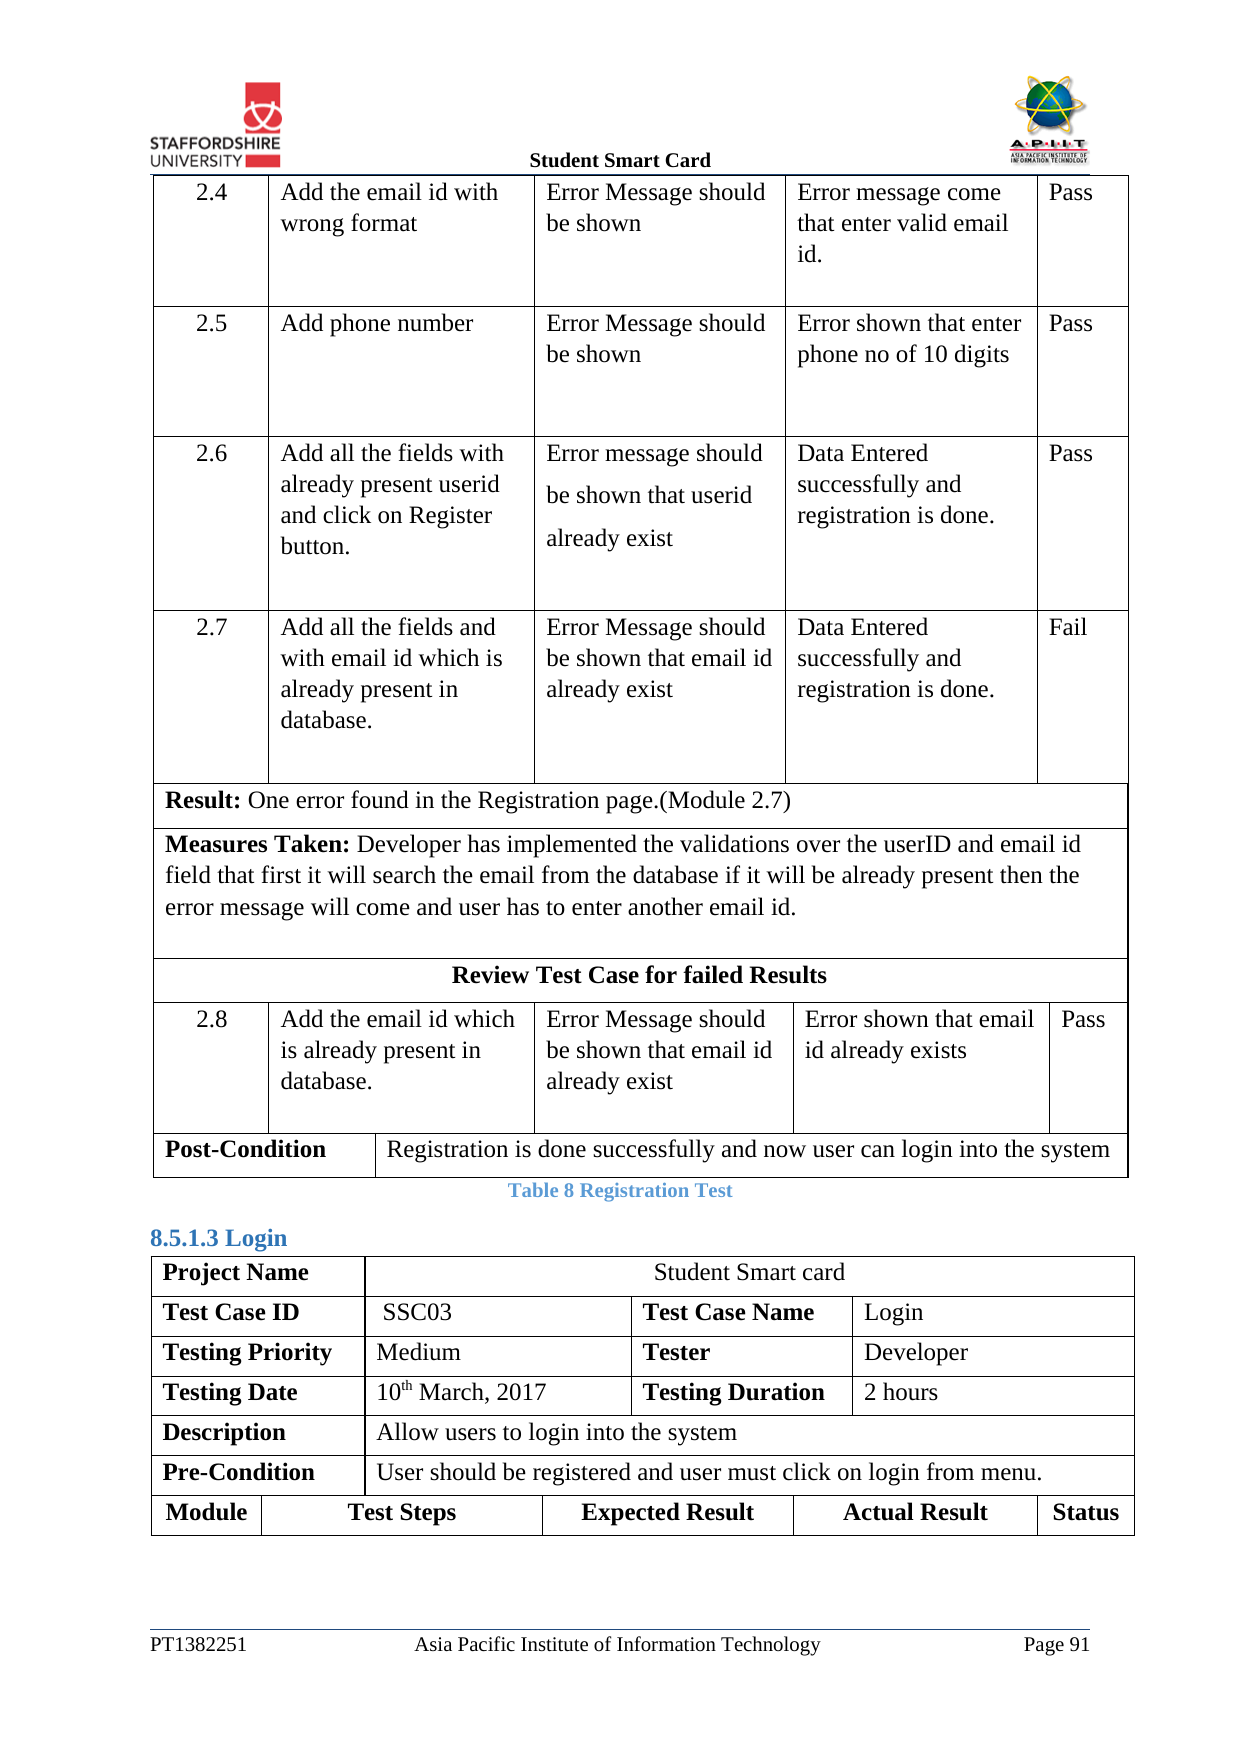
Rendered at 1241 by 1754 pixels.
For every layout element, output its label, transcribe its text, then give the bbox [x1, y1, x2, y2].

table_cell Login [853, 1297, 1134, 1336]
table_cell 2.7 [154, 611, 268, 783]
table_cell SSC03 [366, 1297, 631, 1336]
table_cell Add all the fields with already present userid and click on Register button. [269, 437, 534, 610]
table_cell 2.8 [154, 1003, 268, 1132]
subtitle 8.5.1.3 Login [150, 1223, 1090, 1251]
table_header Student Smart card [366, 1257, 1134, 1296]
table_cell Expected Result [543, 1496, 793, 1535]
table_cell Fail [1038, 611, 1128, 783]
table_cell 10th March, 2017 [366, 1377, 631, 1415]
table_cell 2.4 [154, 176, 268, 306]
table_cell Testing Duration [632, 1377, 852, 1415]
table_cell Error message should be shown that userid already exist [535, 437, 785, 610]
table_cell Add phone number [269, 307, 534, 436]
table_cell Data Entered successfully and registration is done. [786, 611, 1037, 783]
table_cell Add all the fields and with email id which is already present in database. [269, 611, 534, 783]
table_cell Add the email id with wrong format [269, 176, 534, 306]
table_cell Medium [366, 1337, 631, 1376]
table_cell Error shown that email id already exists [794, 1003, 1049, 1132]
table_cell Test Case ID [152, 1297, 364, 1336]
table_cell User should be registered and user must click on login from menu. [366, 1456, 1134, 1495]
table_cell Module [152, 1496, 261, 1535]
table_cell Error message come that enter valid email id. [786, 176, 1037, 306]
table_cell Error Message should be shown [535, 307, 785, 436]
table_cell Result: One error found in the Registration page.(Module 2.7) [154, 784, 1127, 827]
picture [150, 82, 282, 168]
table_cell Pass [1050, 1003, 1127, 1132]
table_cell Testing Date [152, 1377, 364, 1415]
table_cell Error shown that enter phone no of 10 digits [786, 307, 1037, 436]
picture [1007, 73, 1091, 168]
table_cell Post-Condition [154, 1134, 375, 1177]
table_cell Actual Result [794, 1496, 1037, 1535]
table_cell Add the email id which is already present in database. [269, 1003, 534, 1132]
table_cell Pass [1038, 176, 1128, 306]
table_cell Data Entered successfully and registration is done. [786, 437, 1037, 610]
table_cell 2.6 [154, 437, 268, 610]
table_cell Test Case Name [632, 1297, 852, 1336]
table_cell Error Message should be shown that email id already exist [535, 1003, 793, 1132]
table_cell Measures Taken: Developer has implemented the validations over the userID and email id field that first it will search the email from the database if it will be already present then the error message will come and user has to enter another email id. [154, 829, 1127, 958]
table_cell Registration is done successfully and now user can login into the system [376, 1134, 1127, 1177]
text Table 8 Registration Test [150, 1178, 1090, 1202]
table_cell Review Test Case for failed Results [154, 959, 1127, 1002]
table_cell Pre-Condition [152, 1456, 364, 1495]
table_cell 2 hours [853, 1377, 1134, 1415]
table_cell Description [152, 1416, 364, 1455]
table_cell Testing Priority [152, 1337, 364, 1376]
table_cell Allow users to login into the system [366, 1416, 1134, 1455]
table_cell Developer [853, 1337, 1134, 1376]
table_cell Test Steps [262, 1496, 542, 1535]
table_cell Pass [1038, 307, 1128, 436]
table_cell Error Message should be shown [535, 176, 785, 306]
table_cell 2.5 [154, 307, 268, 436]
table_cell Tester [632, 1337, 852, 1376]
table_cell Pass [1038, 437, 1128, 610]
table_cell Error Message should be shown that email id already exist [535, 611, 785, 783]
table_header Project Name [152, 1257, 364, 1296]
table_cell Status [1038, 1496, 1134, 1535]
